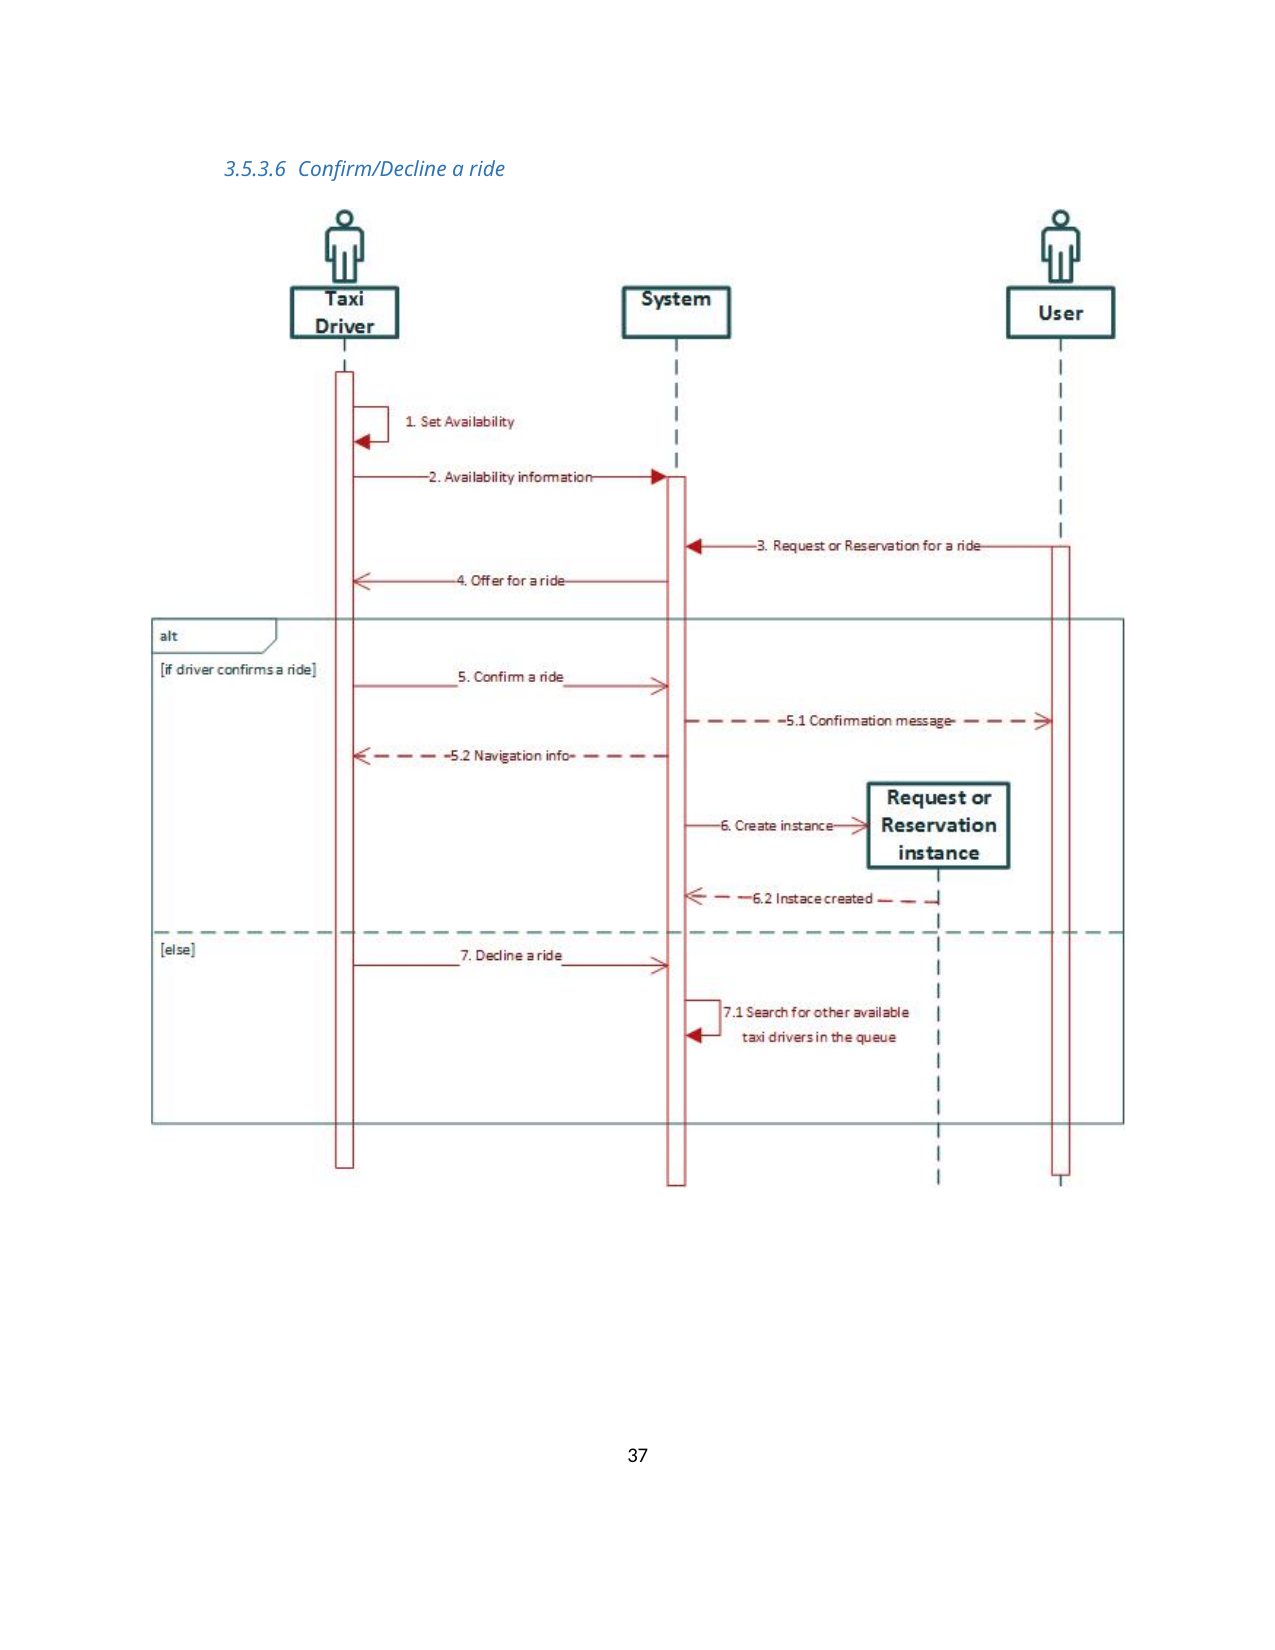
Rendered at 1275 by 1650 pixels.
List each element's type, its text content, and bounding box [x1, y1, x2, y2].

subtitle Confirm/Decline a ride [224, 154, 1127, 183]
picture [150, 208, 1125, 1188]
